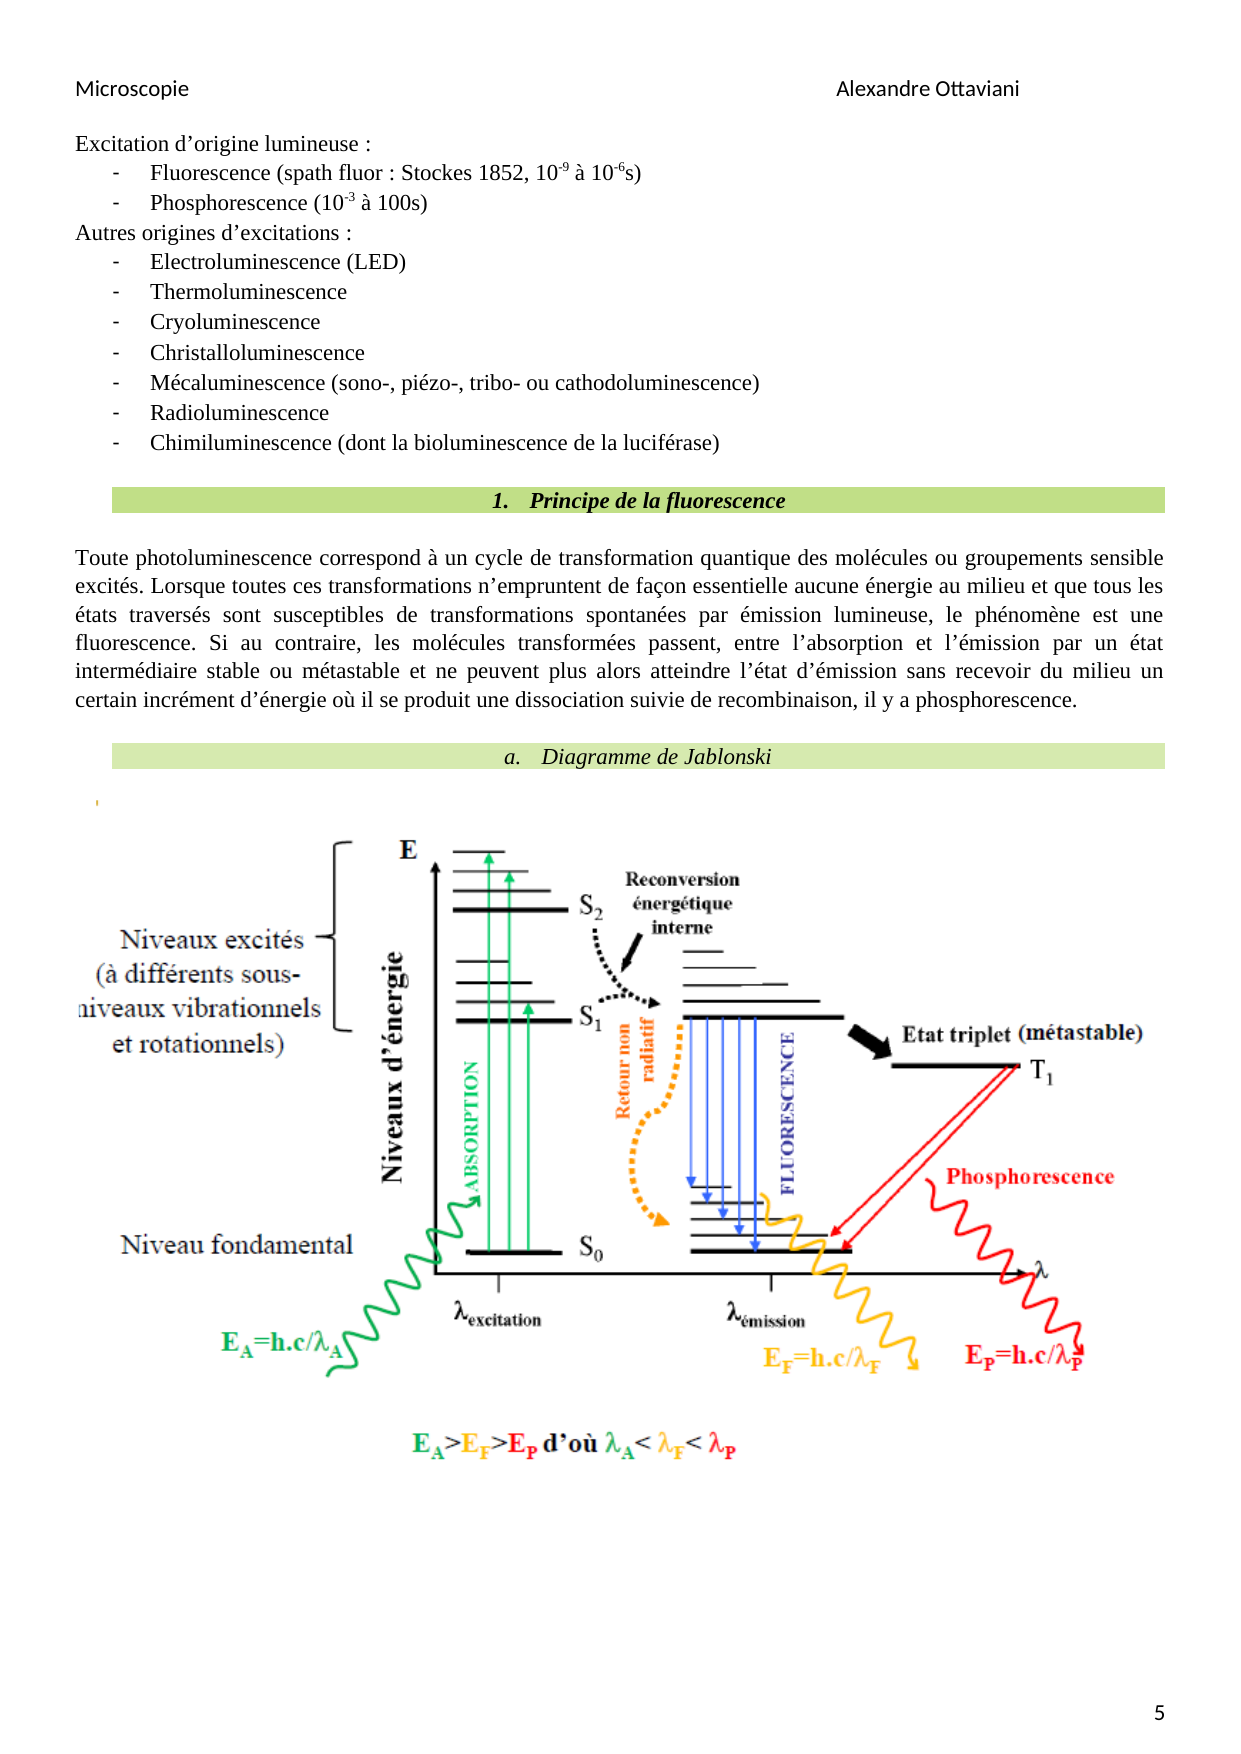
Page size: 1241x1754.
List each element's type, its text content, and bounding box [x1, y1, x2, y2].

list Principe de la fluorescence [112, 487, 1165, 513]
list Diagramme de Jablonski [112, 743, 1165, 769]
list Thermoluminescence [112, 277, 1165, 305]
list Fluorescence (spath fluor : Stockes 1852, 10-9 à 10-6s) [112, 158, 1165, 186]
list Mécaluminescence (sono-, piézo-, tribo- ou cathodoluminescence) [112, 368, 1165, 396]
text Autres origines d’excitations : [75, 219, 1165, 245]
text Excitation d’origine lumineuse : [75, 130, 1165, 156]
list Cryoluminescence [112, 307, 1165, 336]
list Electroluminescence (LED) [112, 247, 1165, 275]
list Chimiluminescence (dont la bioluminescence de la luciférase) [112, 428, 1165, 456]
list Christalloluminescence [112, 338, 1165, 366]
list Radioluminescence [112, 398, 1165, 426]
list Phosphorescence (10-3 à 100s) [112, 188, 1165, 216]
text Toute photoluminescence correspond à un cycle de transformation quantique des molécules ou groupements sensible excités. Lorsque toutes ces transformations n’empruntent de façon essentielle aucune énergie au milieu et que tous les états traversés sont susceptibles de transformations spontanées par émission lumineuse, le phénomène est une fluorescence. Si au contraire, les molécules transformées passent, entre l’absorption et l’émission par un état intermédiaire stable ou métastable et ne peuvent plus alors atteindre l’état d’émission sans recevoir du milieu un certain incrément d’énergie où il se produit une dissociation suivie de recombinaison, il y a phosphorescence. [75, 544, 1165, 712]
picture [78, 799, 1162, 1475]
